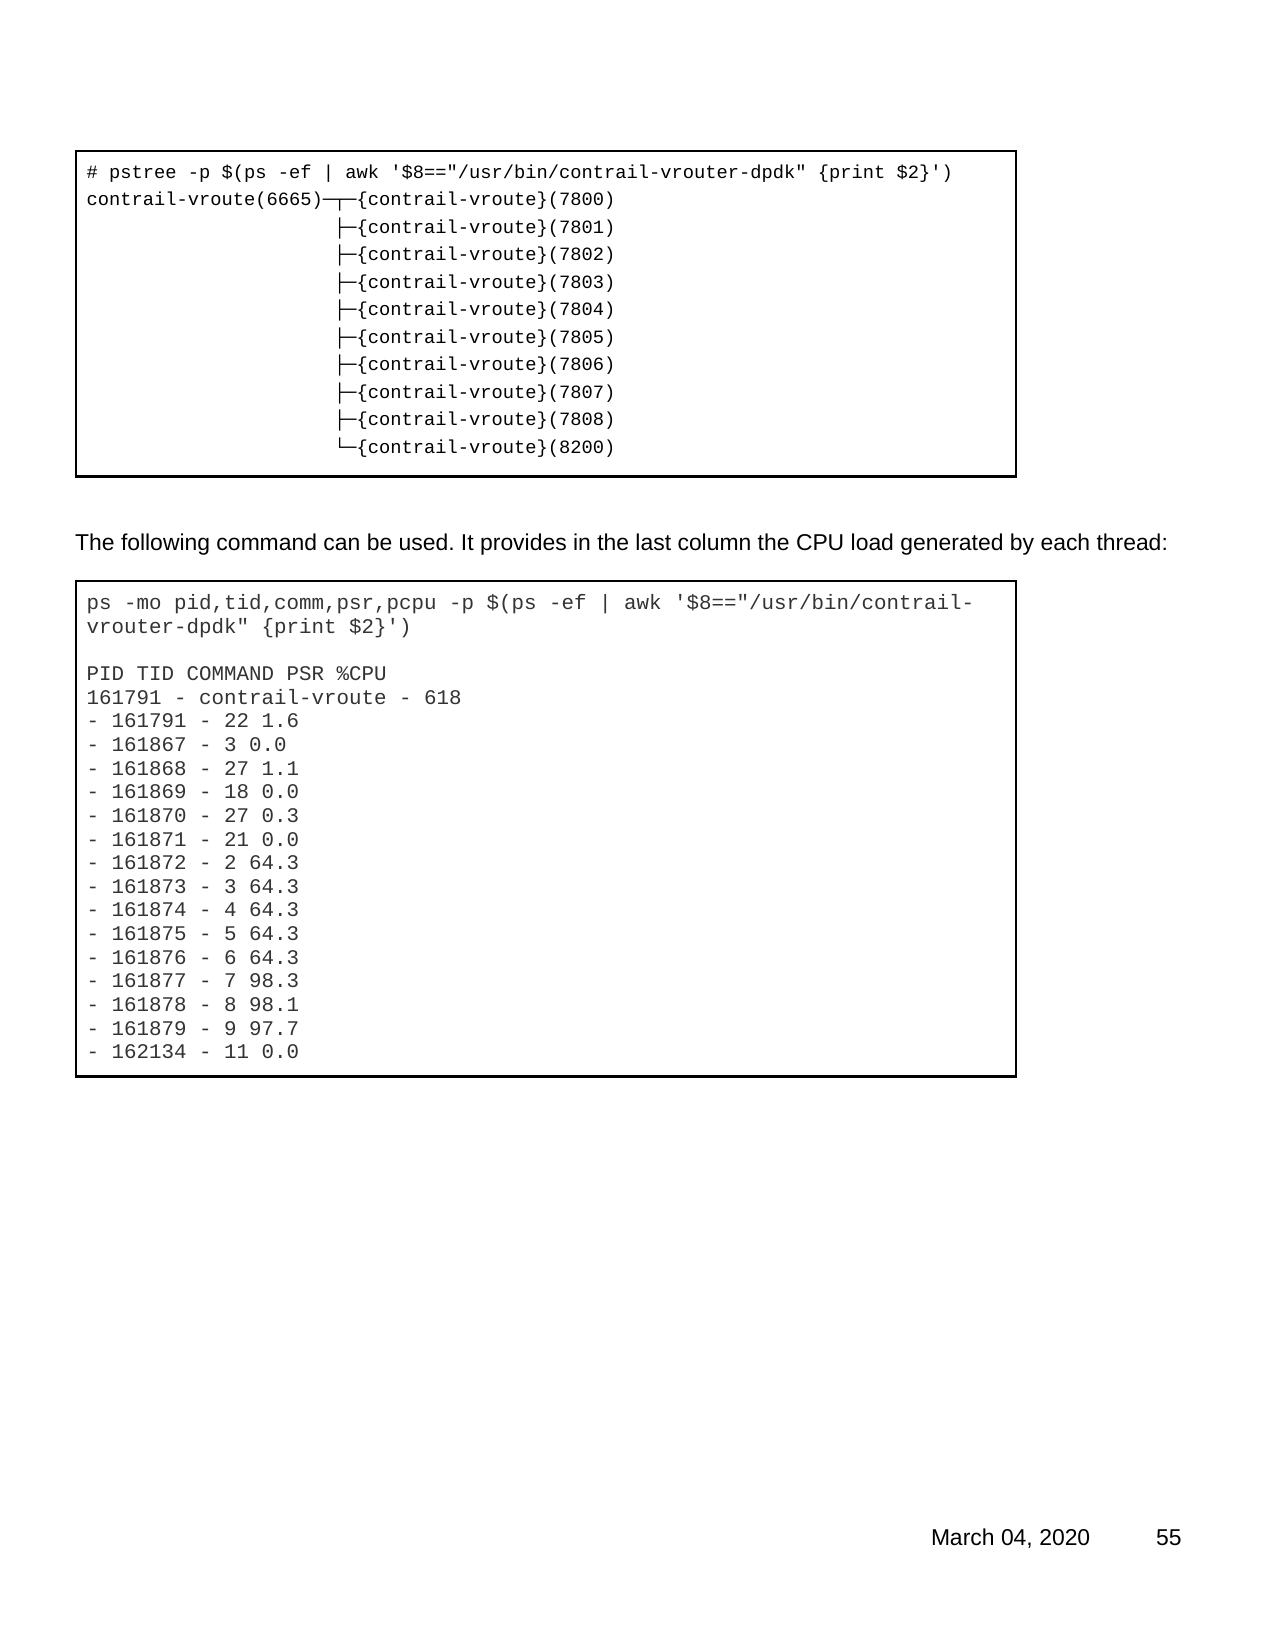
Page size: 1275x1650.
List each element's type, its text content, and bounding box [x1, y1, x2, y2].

table_header # pstree -p $(ps -ef | awk '$8=="/usr/bin/contrail-vrouter-dpdk" {print $2}') contrail-vroute(6665)─┬─{contrail-vroute}(7800) ├─{contrail-vroute}(7801) ├─{contrail-vroute}(7802) ├─{contrail-vroute}(7803) ├─{contrail-vroute}(7804) ├─{contrail-vroute}(7805) ├─{contrail-vroute}(7806) ├─{contrail-vroute}(7807) ├─{contrail-vroute}(7808) └─{contrail-vroute}(8200) [77, 152, 1015, 475]
table_header ps -mo pid,tid,comm,psr,pcpu -p $(ps -ef | awk '$8=="/usr/bin/contrail-vrouter-dpdk" {print $2}') PID TID COMMAND PSR %CPU 161791 - contrail-vroute - 618 - 161791 - 22 1.6 - 161867 - 3 0.0 - 161868 - 27 1.1 - 161869 - 18 0.0 - 161870 - 27 0.3 - 161871 - 21 0.0 - 161872 - 2 64.3 - 161873 - 3 64.3 - 161874 - 4 64.3 - 161875 - 5 64.3 - 161876 - 6 64.3 - 161877 - 7 98.3 - 161878 - 8 98.1 - 161879 - 9 97.7 - 162134 - 11 0.0 [77, 582, 1015, 1075]
text The following command can be used. It provides in the last column the CPU load generated by each thread: [75, 528, 1181, 555]
